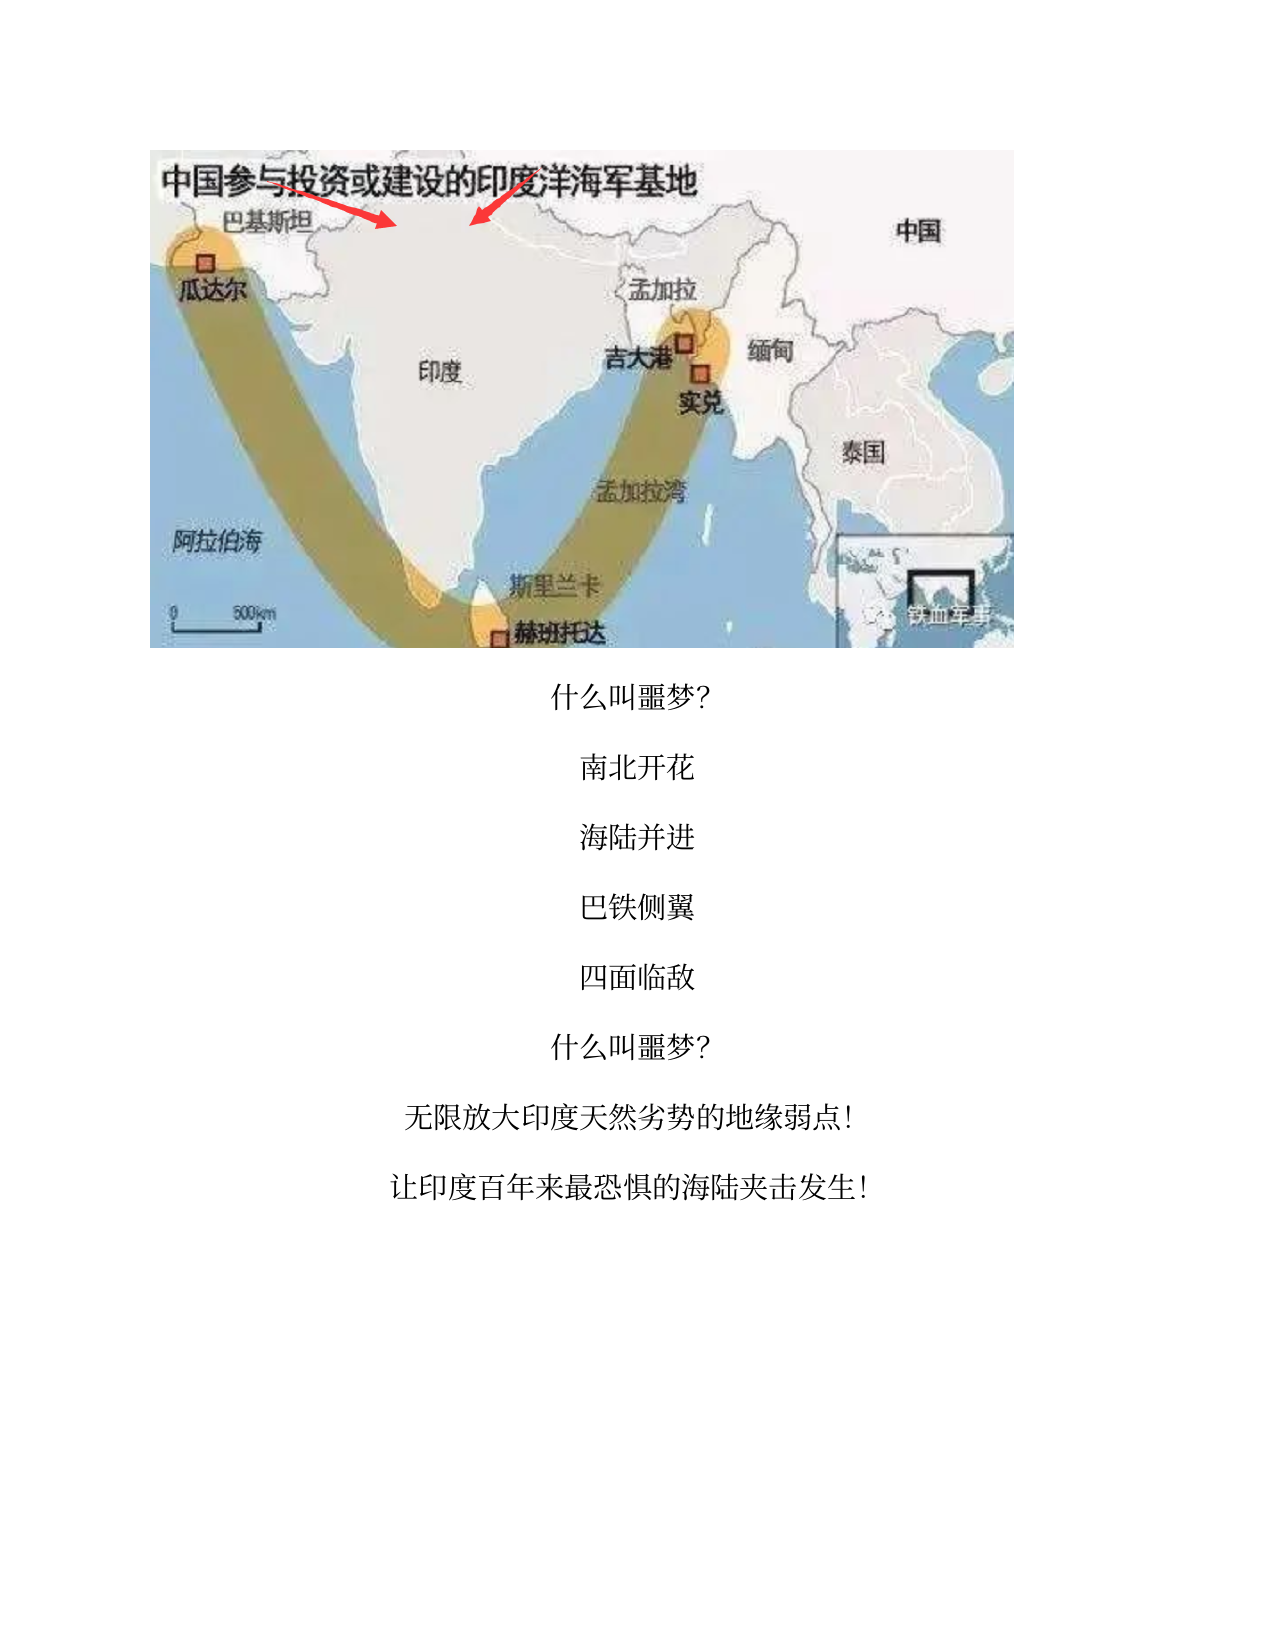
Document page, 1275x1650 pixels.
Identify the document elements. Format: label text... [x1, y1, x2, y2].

text 四面临敌 [150, 955, 1125, 997]
text 无限放大印度天然劣势的地缘弱点！ [150, 1095, 1125, 1137]
text 巴铁侧翼 [150, 885, 1125, 927]
text 海陆并进 [150, 815, 1125, 857]
text 什么叫噩梦？ [150, 675, 1125, 717]
text 什么叫噩梦？ [150, 1025, 1125, 1067]
text 让印度百年来最恐惧的海陆夹击发生！ [150, 1165, 1125, 1207]
picture [150, 150, 1014, 648]
text 南北开花 [150, 745, 1125, 787]
